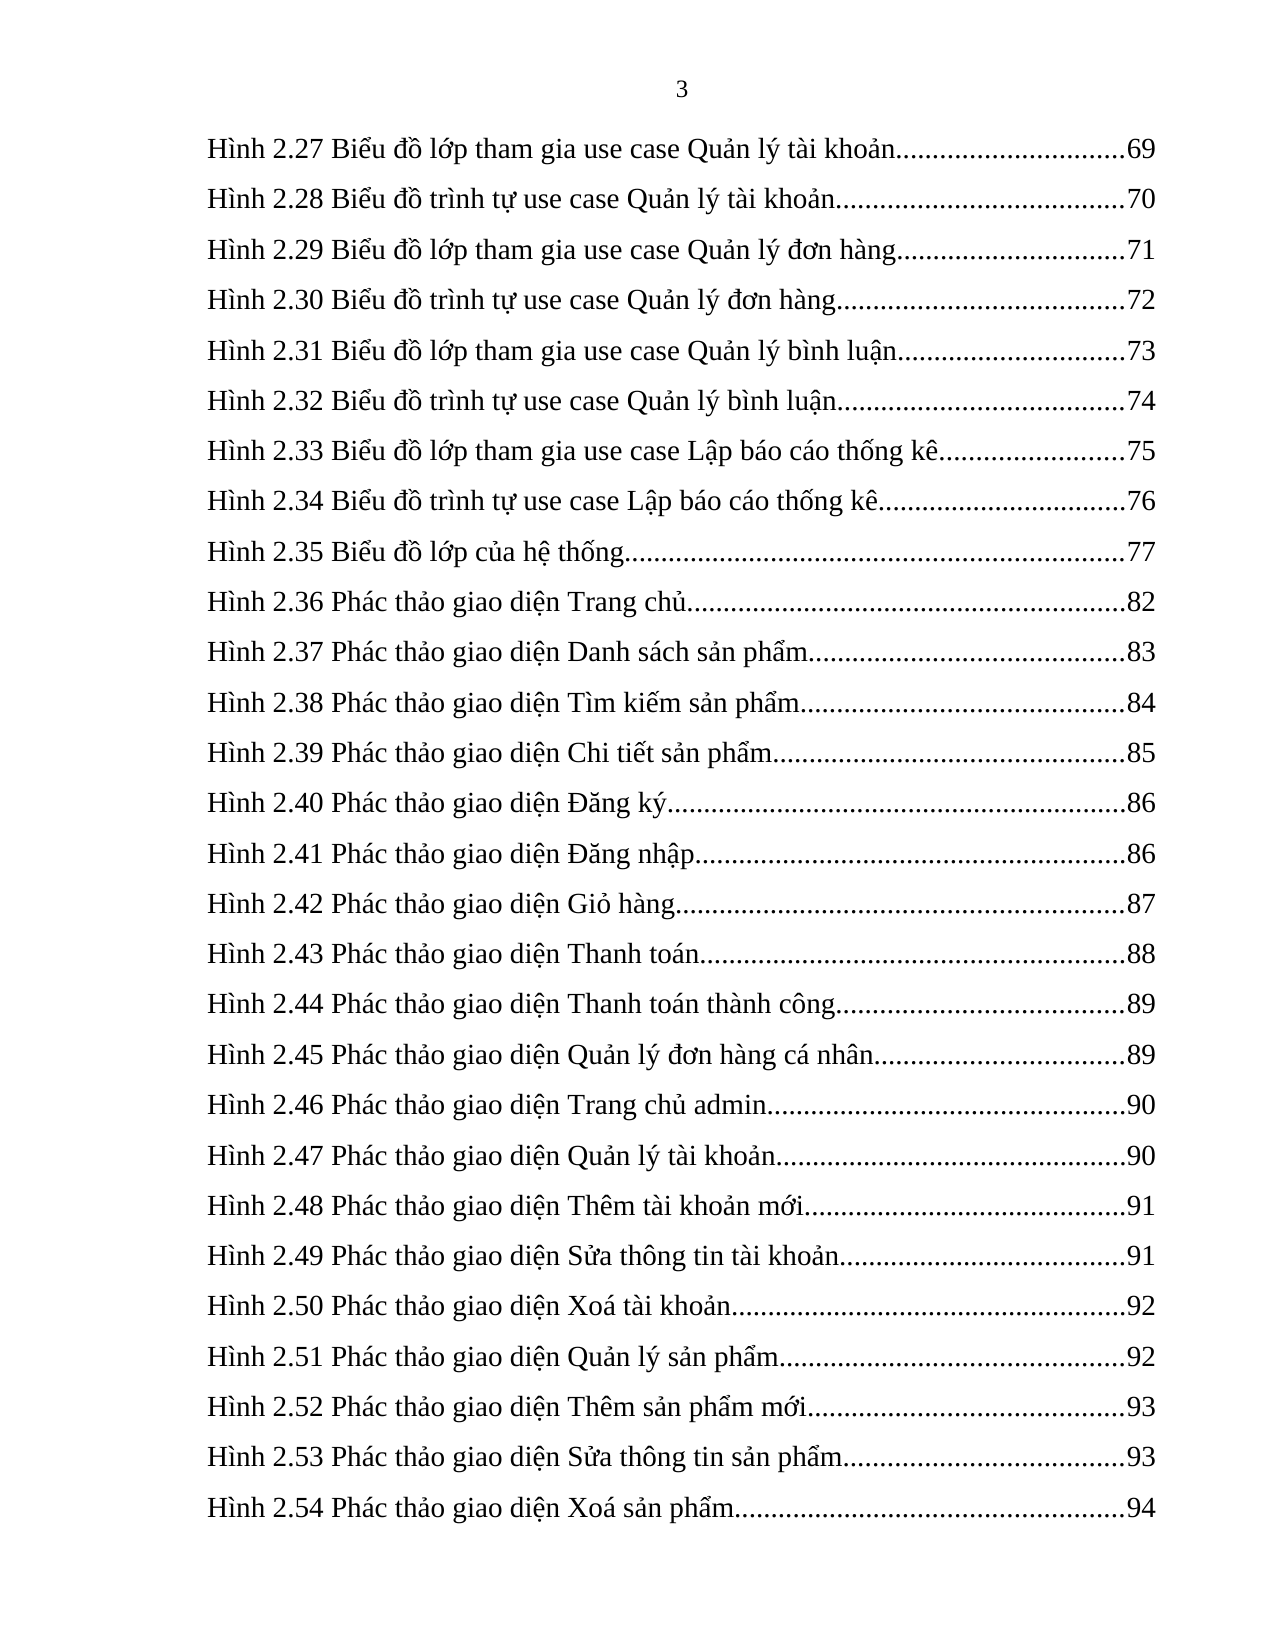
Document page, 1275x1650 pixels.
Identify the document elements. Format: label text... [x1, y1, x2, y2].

text Hình 2.28 Biểu đồ trình tự use case Quản lý tài khoản 70 [207, 182, 1157, 215]
text Hình 2.29 Biểu đồ lớp tham gia use case Quản lý đơn hàng 71 [207, 232, 1157, 266]
text Hình 2.36 Phác thảo giao diện Trang chủ 82 [207, 584, 1157, 618]
text Hình 2.49 Phác thảo giao diện Sửa thông tin tài khoản 91 [207, 1238, 1157, 1272]
text Hình 2.40 Phác thảo giao diện Đăng ký 86 [207, 785, 1157, 819]
text Hình 2.39 Phác thảo giao diện Chi tiết sản phẩm 85 [207, 735, 1157, 769]
text Hình 2.34 Biểu đồ trình tự use case Lập báo cáo thống kê 76 [207, 483, 1157, 517]
text Hình 2.50 Phác thảo giao diện Xoá tài khoản 92 [207, 1288, 1157, 1322]
text Hình 2.44 Phác thảo giao diện Thanh toán thành công 89 [207, 987, 1157, 1020]
text Hình 2.53 Phác thảo giao diện Sửa thông tin sản phẩm 93 [207, 1439, 1157, 1473]
text Hình 2.41 Phác thảo giao diện Đăng nhập 86 [207, 836, 1157, 869]
text Hình 2.54 Phác thảo giao diện Xoá sản phẩm 94 [207, 1490, 1157, 1523]
text Hình 2.33 Biểu đồ lớp tham gia use case Lập báo cáo thống kê 75 [207, 433, 1157, 467]
text Hình 2.52 Phác thảo giao diện Thêm sản phẩm mới 93 [207, 1389, 1157, 1423]
text Hình 2.37 Phác thảo giao diện Danh sách sản phẩm 83 [207, 634, 1157, 668]
text Hình 2.27 Biểu đồ lớp tham gia use case Quản lý tài khoản 69 [207, 131, 1157, 165]
text Hình 2.45 Phác thảo giao diện Quản lý đơn hàng cá nhân 89 [207, 1037, 1157, 1071]
text Hình 2.47 Phác thảo giao diện Quản lý tài khoản 90 [207, 1138, 1157, 1171]
text Hình 2.31 Biểu đồ lớp tham gia use case Quản lý bình luận 73 [207, 333, 1157, 366]
text Hình 2.46 Phác thảo giao diện Trang chủ admin 90 [207, 1087, 1157, 1121]
text Hình 2.32 Biểu đồ trình tự use case Quản lý bình luận 74 [207, 383, 1157, 416]
text Hình 2.51 Phác thảo giao diện Quản lý sản phẩm 92 [207, 1339, 1157, 1372]
text Hình 2.48 Phác thảo giao diện Thêm tài khoản mới 91 [207, 1188, 1157, 1221]
text Hình 2.35 Biểu đồ lớp của hệ thống 77 [207, 534, 1157, 567]
text Hình 2.30 Biểu đồ trình tự use case Quản lý đơn hàng 72 [207, 282, 1157, 316]
text Hình 2.38 Phác thảo giao diện Tìm kiếm sản phẩm 84 [207, 685, 1157, 718]
text Hình 2.43 Phác thảo giao diện Thanh toán 88 [207, 936, 1157, 970]
text Hình 2.42 Phác thảo giao diện Giỏ hàng 87 [207, 886, 1157, 919]
